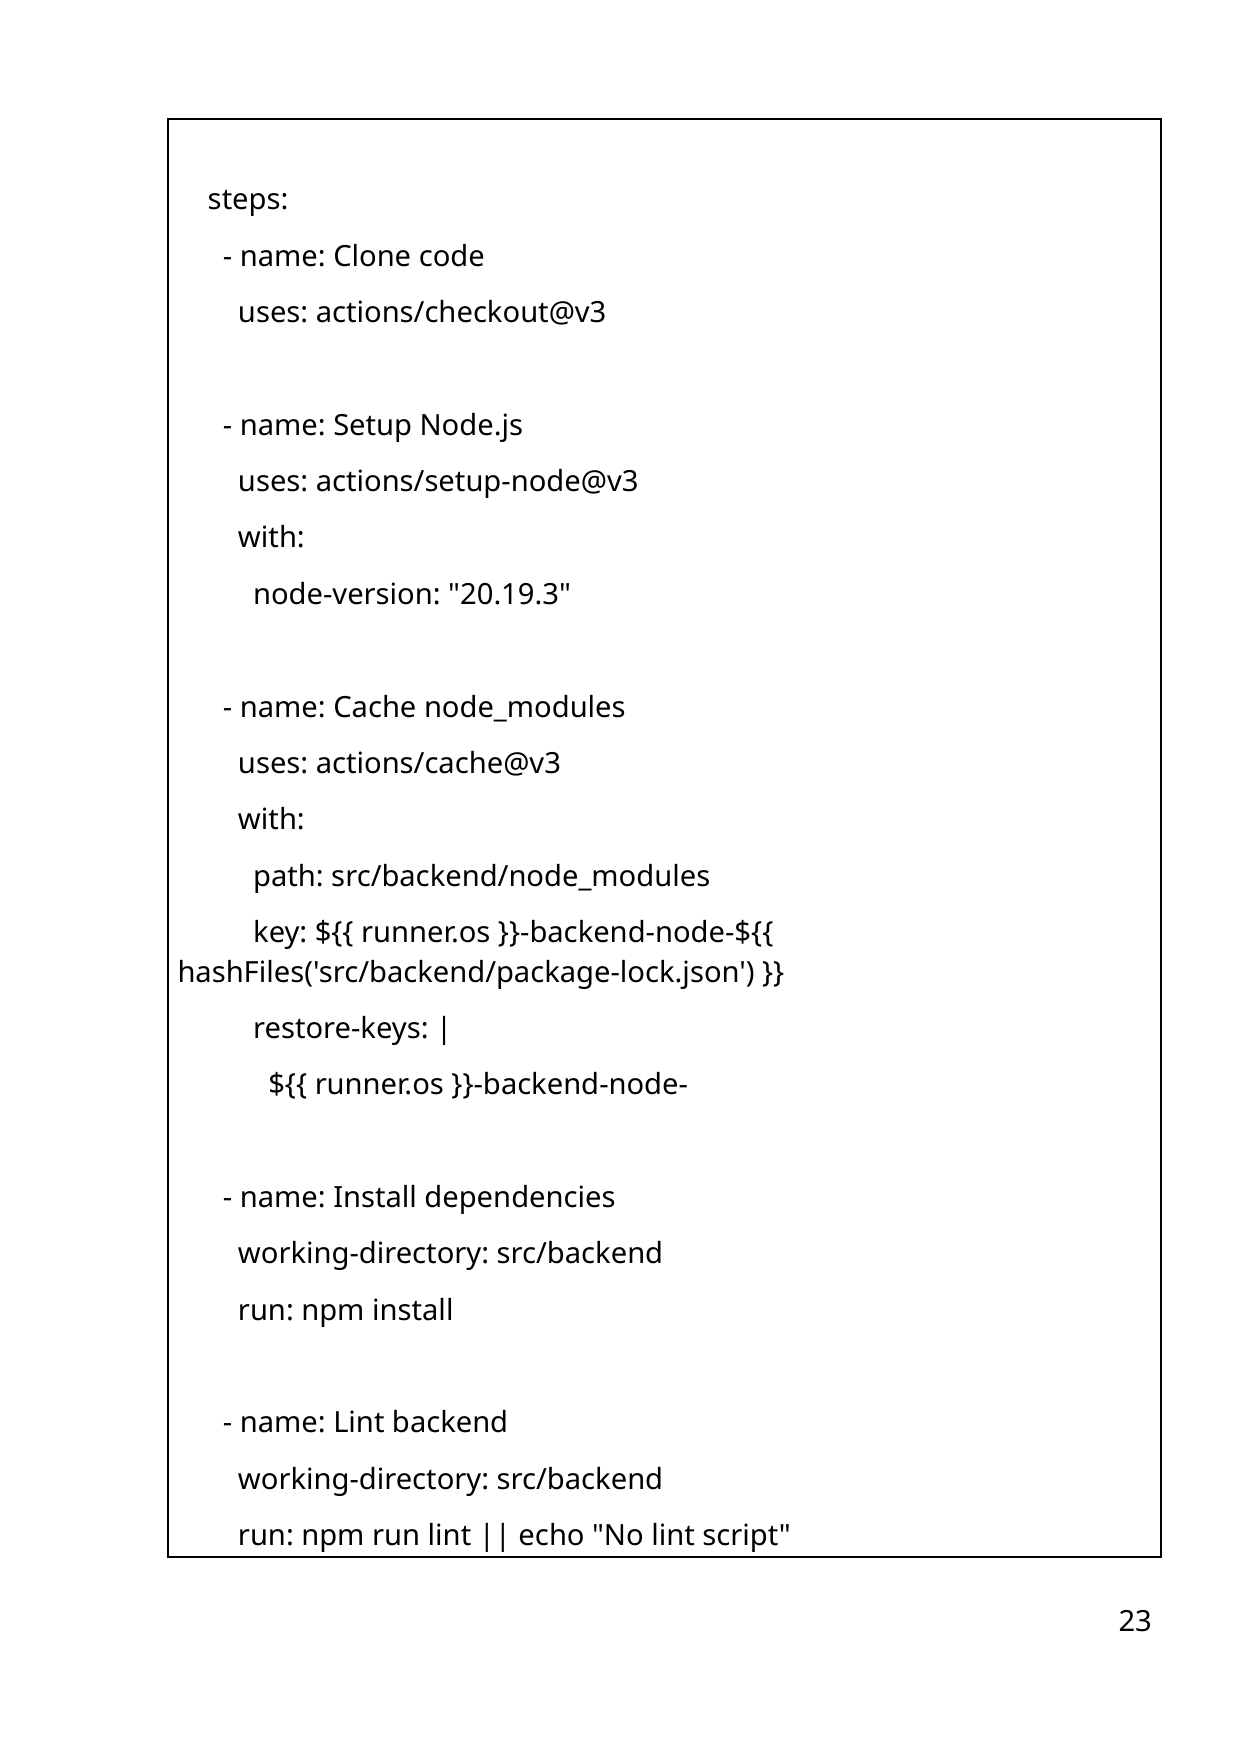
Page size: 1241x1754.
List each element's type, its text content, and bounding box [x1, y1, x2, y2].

text uses: actions/cache@v3 [169, 738, 1160, 782]
text path: src/backend/node_modules [169, 851, 1160, 894]
text restore-keys: | [169, 1003, 1160, 1047]
text node-version: "20.19.3" [169, 569, 1160, 613]
text - name: Setup Node.js [169, 400, 1160, 444]
text ${{ runner.os }}-backend-node- [169, 1059, 1160, 1103]
text steps: [169, 174, 1160, 218]
text with: [169, 513, 1160, 556]
text run: npm run lint || echo "No lint script" [169, 1510, 1160, 1556]
text working-directory: src/backend [169, 1454, 1160, 1498]
text - name: Lint backend [169, 1398, 1160, 1441]
text key: ${{ runner.os }}-backend-node-${{ hashFiles('src/backend/package-lock.json') }} [169, 907, 1160, 991]
text working-directory: src/backend [169, 1228, 1160, 1272]
text uses: actions/checkout@v3 [169, 287, 1160, 331]
text with: [169, 794, 1160, 838]
text - name: Install dependencies [169, 1172, 1160, 1216]
text run: npm install [169, 1285, 1160, 1329]
text - name: Clone code [169, 231, 1160, 275]
text uses: actions/setup-node@v3 [169, 456, 1160, 500]
text - name: Cache node_modules [169, 682, 1160, 726]
